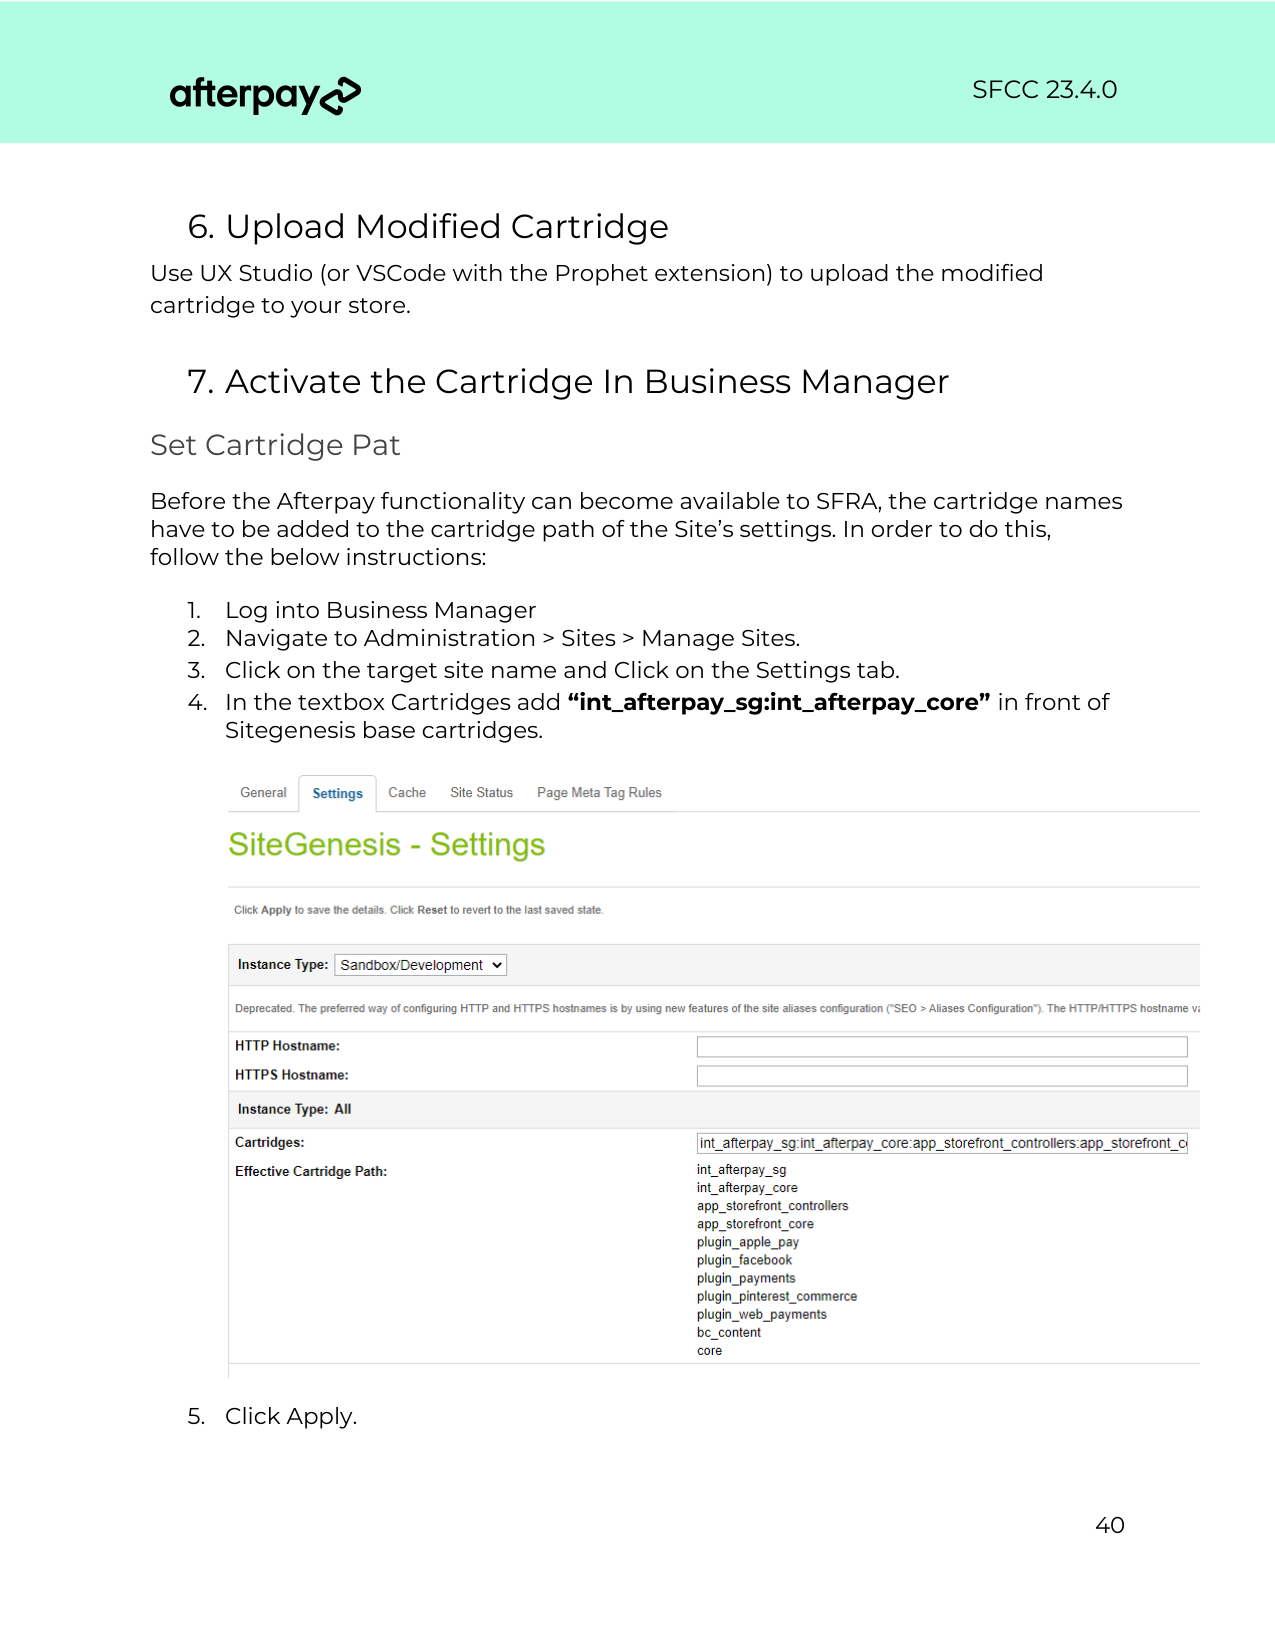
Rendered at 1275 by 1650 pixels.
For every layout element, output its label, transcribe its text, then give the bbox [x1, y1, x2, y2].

list Log into Business Manager [187, 596, 1125, 624]
subtitle Set Cartridge Pat [150, 427, 1125, 462]
list Click Apply. [187, 1402, 1125, 1430]
subtitle Upload Modified Cartridge [187, 206, 1125, 247]
list Navigate to Administration > Sites > Manage Sites. [187, 624, 1125, 652]
picture [225, 768, 1200, 1378]
subtitle Activate the Cartridge In Business Manager [187, 361, 1125, 402]
list Click on the target site name and Click on the Settings tab. [187, 656, 1125, 684]
text Use UX Studio (or VSCode with the Prophet extension) to upload the modified cartridge to your store. [150, 259, 1125, 319]
picture [134, 48, 397, 144]
list In the textbox Cartridges add “int_afterpay_sg:int_afterpay_core” in front of Sitegenesis base cartridges. [187, 688, 1125, 744]
text Before the Afterpay functionality can become available to SFRA, the cartridge names have to be added to the cartridge path of the Site’s settings. In order to do this, follow the below instructions: [150, 487, 1125, 571]
